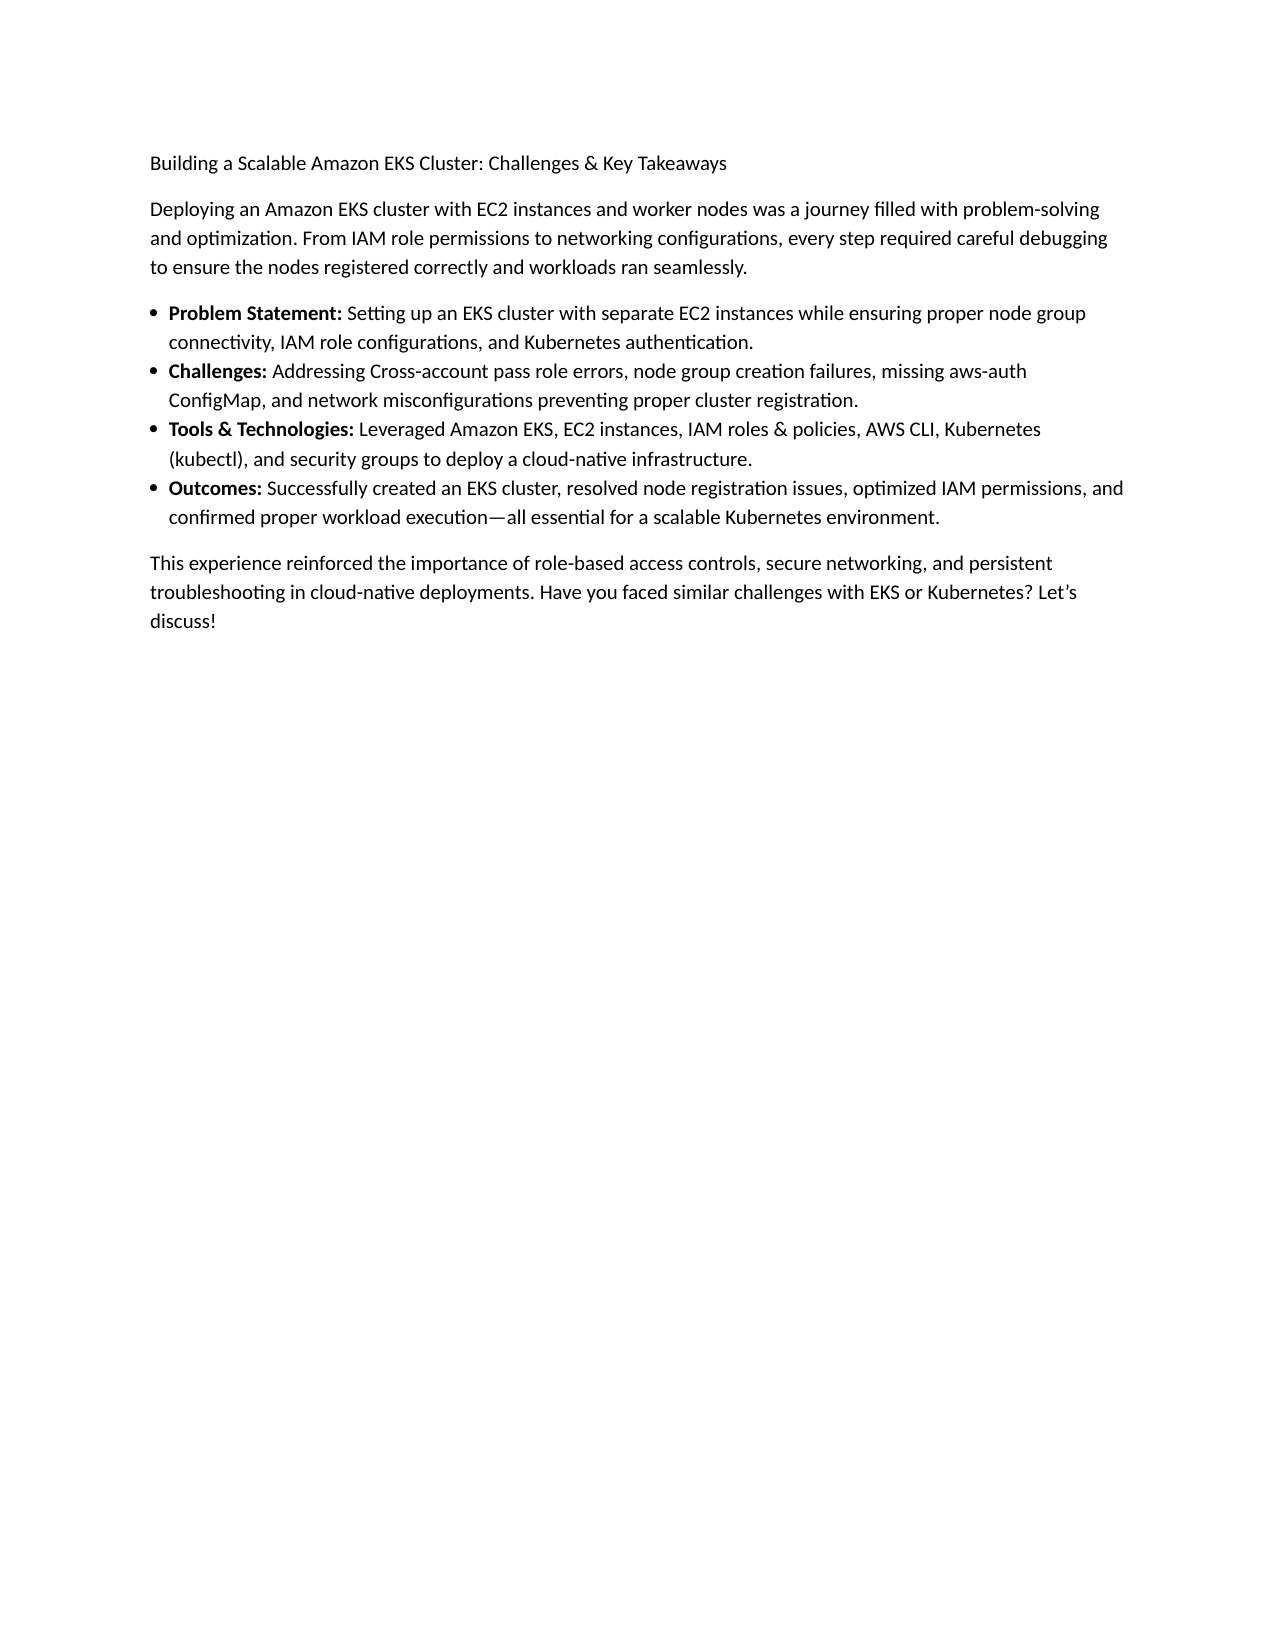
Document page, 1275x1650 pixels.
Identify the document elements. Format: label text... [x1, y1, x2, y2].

text Building a Scalable Amazon EKS Cluster: Challenges & Key Takeaways [150, 150, 1125, 175]
text This experience reinforced the importance of role-based access controls, secure networking, and persistent troubleshooting in cloud-native deployments. Have you faced similar challenges with EKS or Kubernetes? Let’s discuss! [150, 550, 1125, 634]
text Deploying an Amazon EKS cluster with EC2 instances and worker nodes was a journey filled with problem-solving and optimization. From IAM role permissions to networking configurations, every step required careful debugging to ensure the nodes registered correctly and workloads ran seamlessly. [150, 196, 1125, 279]
list Outcomes: Successfully created an EKS cluster, resolved node registration issues, optimized IAM permissions, and confirmed proper workload execution—all essential for a scalable Kubernetes environment. [150, 475, 1125, 529]
list Challenges: Addressing Cross-account pass role errors, node group creation failures, missing aws-auth ConfigMap, and network misconfigurations preventing proper cluster registration. [150, 358, 1125, 413]
list Problem Statement: Setting up an EKS cluster with separate EC2 instances while ensuring proper node group connectivity, IAM role configurations, and Kubernetes authentication. [150, 300, 1125, 354]
list Tools & Technologies: Leveraged Amazon EKS, EC2 instances, IAM roles & policies, AWS CLI, Kubernetes (kubectl), and security groups to deploy a cloud-native infrastructure. [150, 417, 1125, 471]
